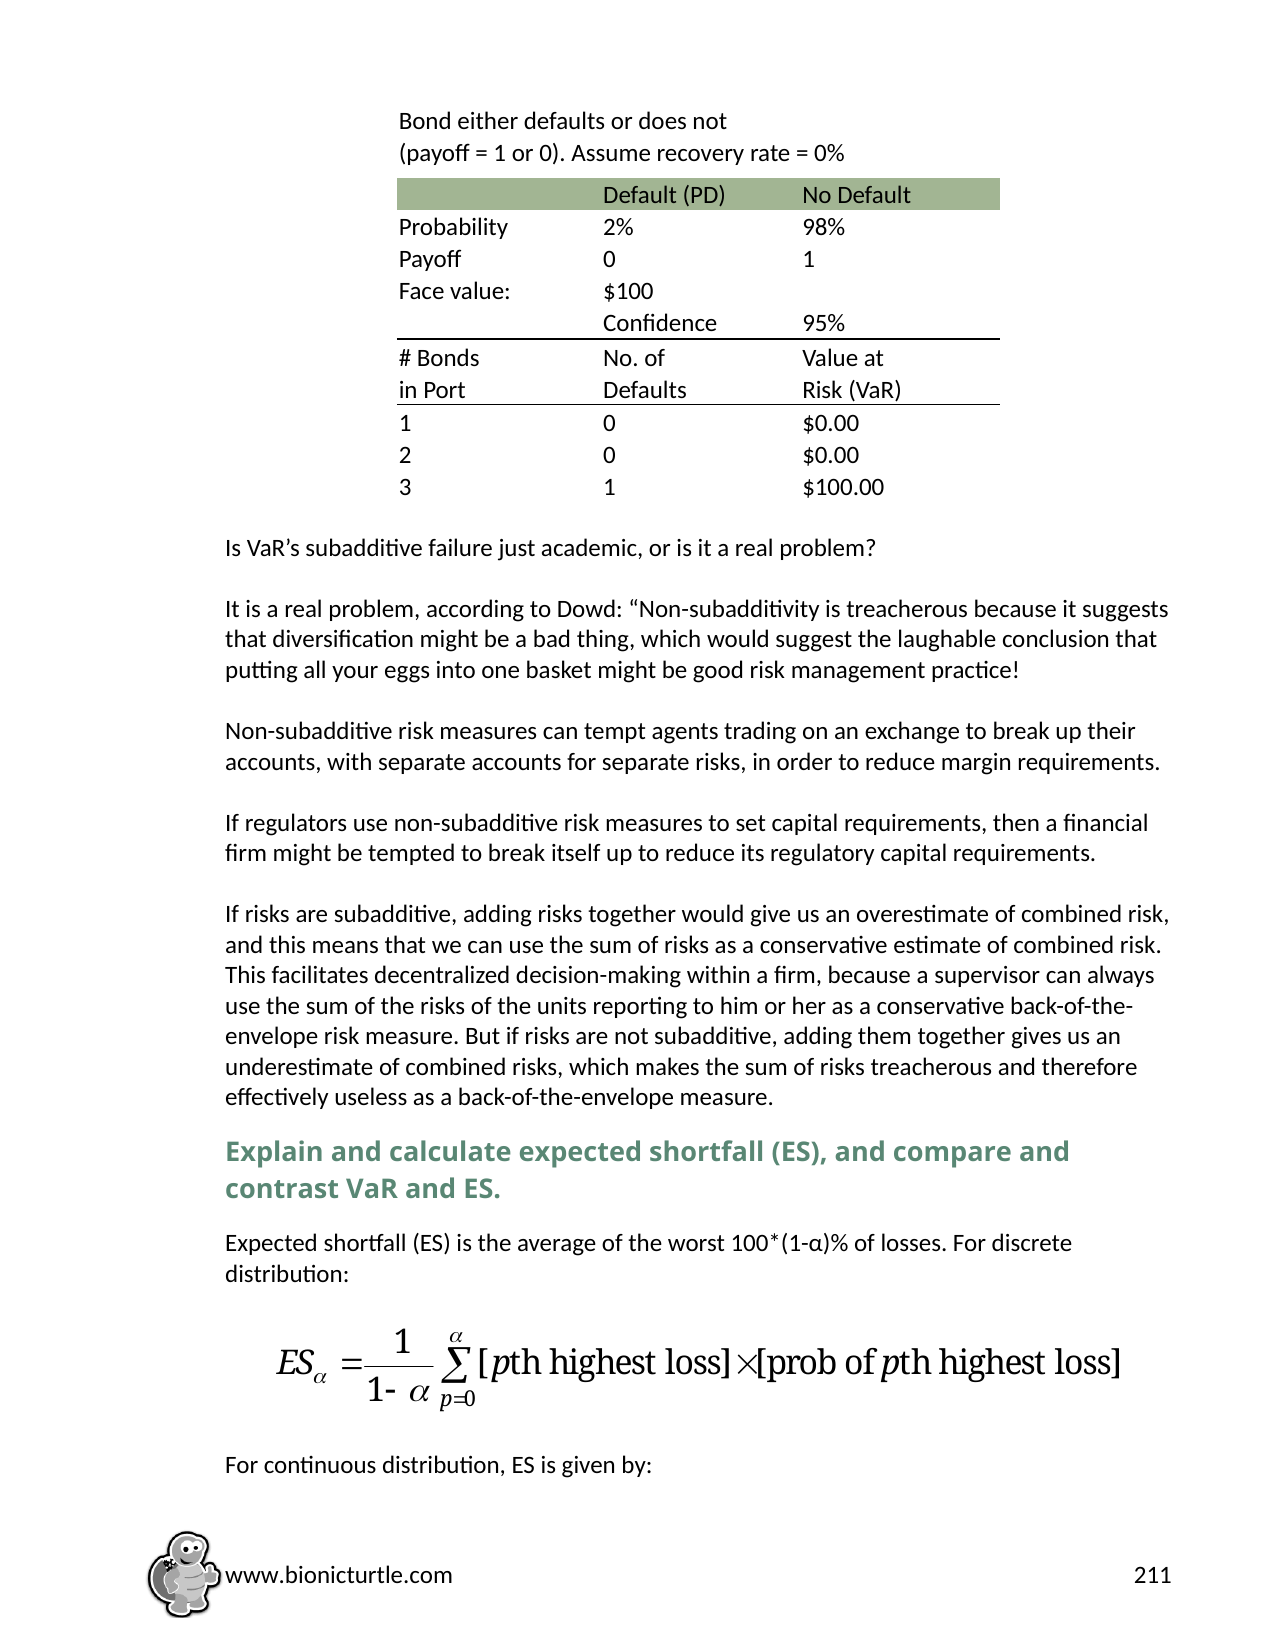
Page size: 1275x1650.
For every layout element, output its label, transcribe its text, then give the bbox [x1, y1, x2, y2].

text It is a real problem, according to Dowd: “Non-subadditivity is treacherous because it suggests that diversification might be a bad thing, which would suggest the laughable conclusion that putting all your eggs into one basket might be good risk management practice! [225, 593, 1172, 685]
text If risks are subadditive, adding risks together would give us an overestimate of combined risk, and this means that we can use the sum of risks as a conservative estimate of combined risk. This facilitates decentralized decision-making within a firm, because a supervisor can always use the sum of the risks of the units reporting to him or her as a conservative back-of-the-envelope risk measure. But if risks are not subadditive, adding them together gives us an underestimate of combined risks, which makes the sum of risks treacherous and therefore effectively useless as a back-of-the-envelope measure. [225, 898, 1172, 1112]
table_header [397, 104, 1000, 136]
text For continuous distribution, ES is given by: [225, 1449, 1172, 1479]
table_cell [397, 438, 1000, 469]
subtitle Explain and calculate expected shortfall (ES), and compare and contrast VaR and ES. [225, 1133, 1172, 1207]
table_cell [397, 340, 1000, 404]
text Is VaR’s subadditive failure just academic, or is it a real problem? [225, 532, 1172, 563]
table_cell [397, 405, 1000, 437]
text Expected shortfall (ES) is the average of the worst 100*(1-α)% of losses. For discrete distribution: [225, 1227, 1172, 1288]
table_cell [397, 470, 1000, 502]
text If regulators use non-subadditive risk measures to set capital requirements, then a financial ﬁrm might be tempted to break itself up to reduce its regulatory capital requirements. [225, 807, 1172, 868]
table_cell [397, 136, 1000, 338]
text Non-subadditive risk measures can tempt agents trading on an exchange to break up their accounts, with separate accounts for separate risks, in order to reduce margin requirements. [225, 715, 1172, 776]
